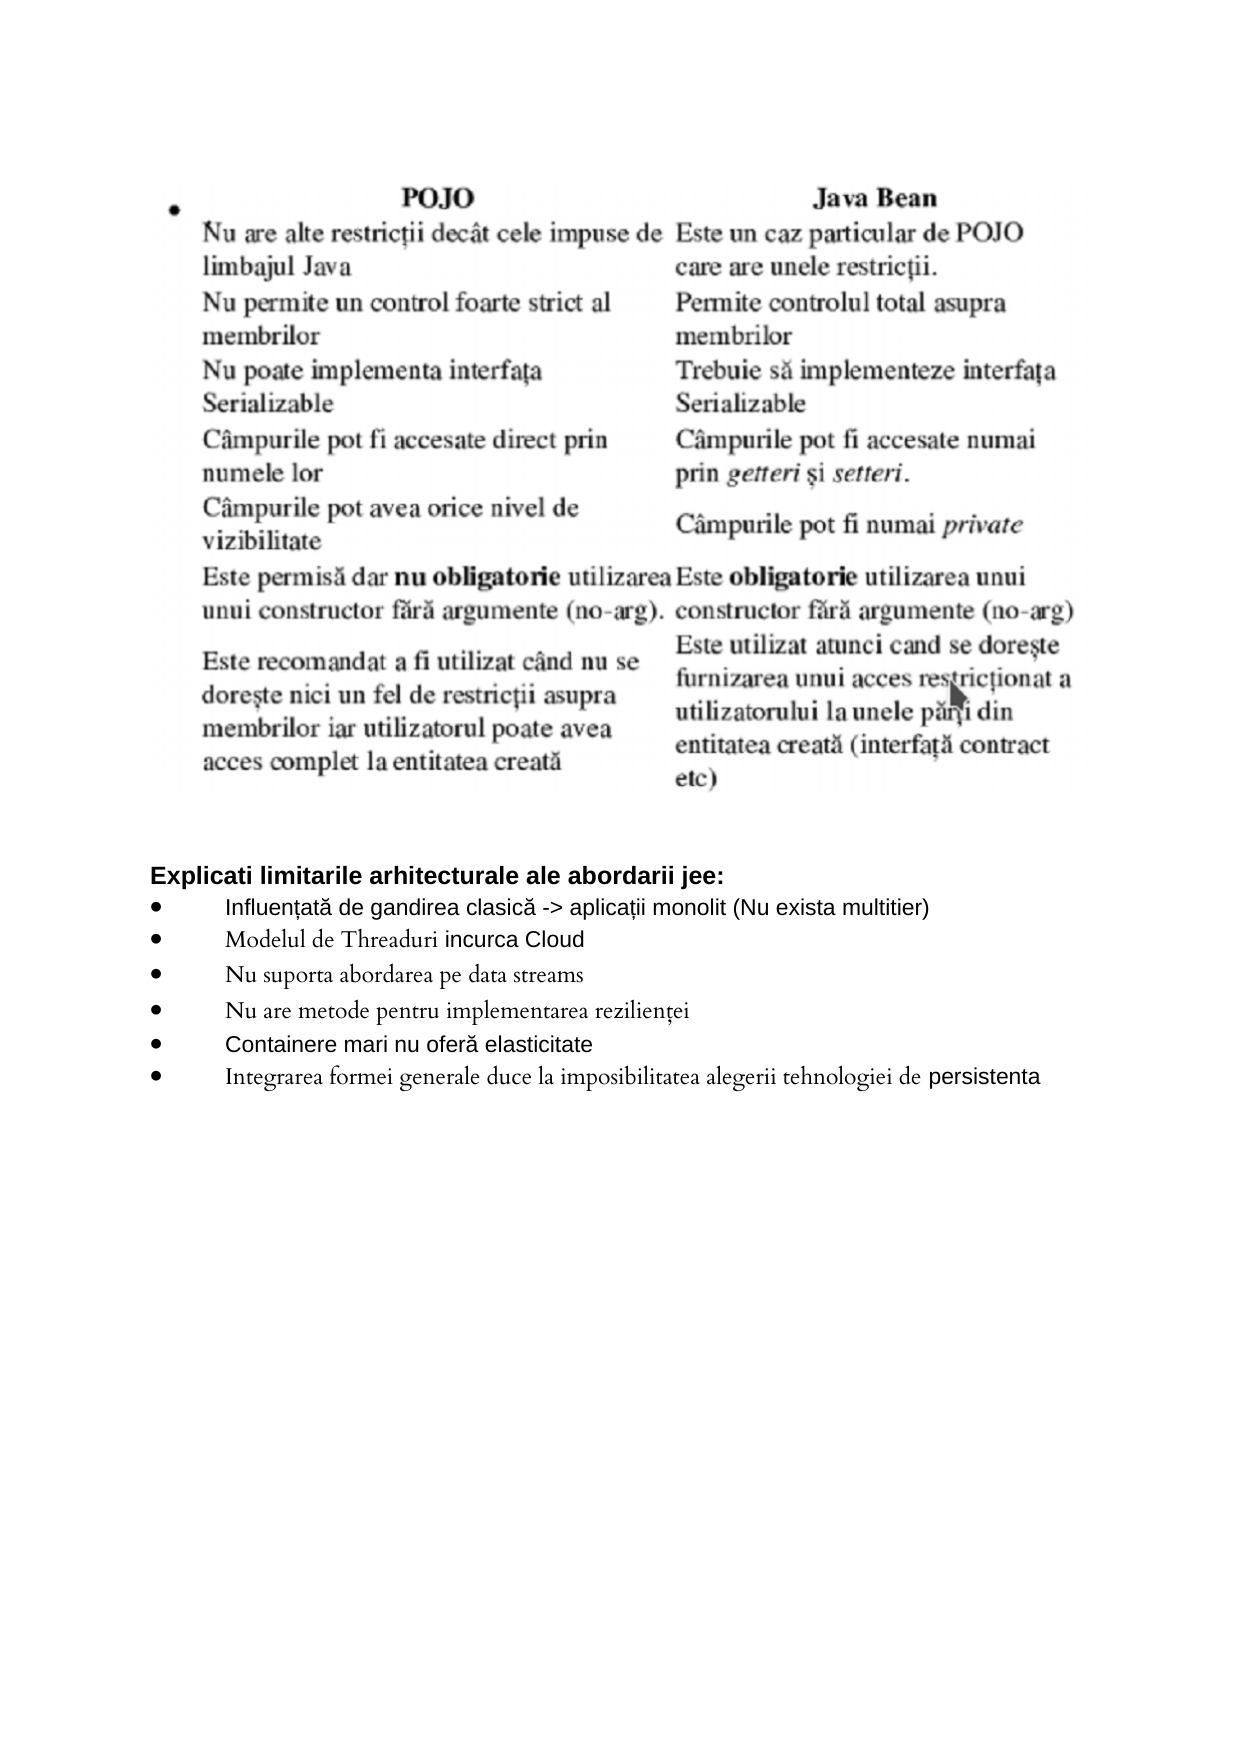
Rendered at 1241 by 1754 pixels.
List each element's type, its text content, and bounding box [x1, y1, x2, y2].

picture [150, 180, 1091, 797]
text ⦁ Influențată de gandirea clasică -> aplicații monolit (Nu exista multitier) [150, 894, 1090, 921]
text ⦁ Containere mari nu oferă elasticitate [150, 1031, 1090, 1058]
text ⦁ Nu suporta abordarea pe data streams [150, 960, 1090, 991]
text ⦁ Modelul de Threaduri incurca Cloud [150, 924, 1090, 955]
text ⦁ Nu are metode pentru implementarea rezilienței [150, 996, 1090, 1027]
text ⦁ Integrarea formei generale duce la imposibilitatea alegerii tehnologiei de persistenta [150, 1061, 1090, 1092]
text Explicati limitarile arhitecturale ale abordarii jee: [150, 861, 1090, 890]
